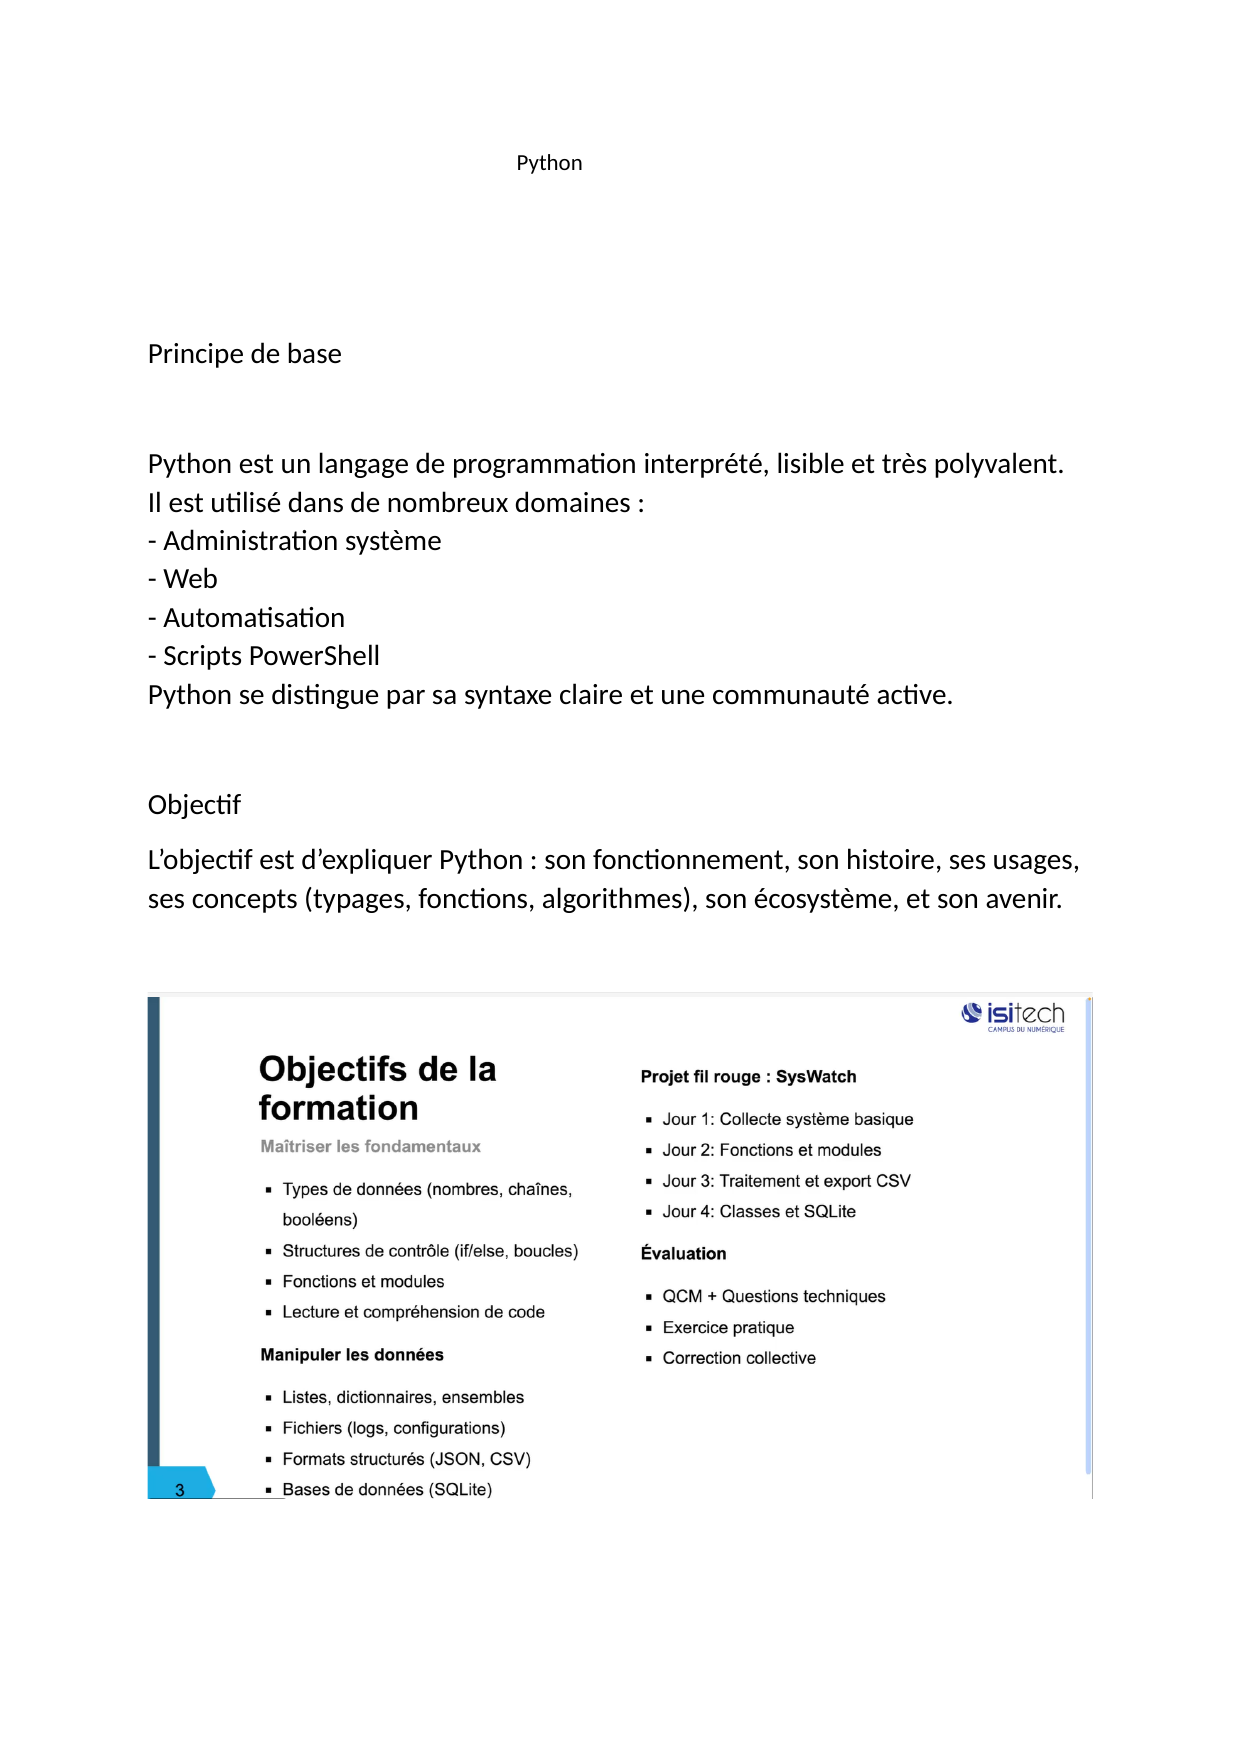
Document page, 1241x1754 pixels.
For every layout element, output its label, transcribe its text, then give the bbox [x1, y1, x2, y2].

picture [147, 990, 1093, 1499]
text Python est un langage de programmation interprété, lisible et très polyvalent. Il est utilisé dans de nombreux domaines : - Administration système - Web - Automatisation - Scripts PowerShell Python se distingue par sa syntaxe claire et une communauté active. [148, 445, 1093, 712]
text Python [443, 148, 1093, 176]
text L’objectif est d’expliquer Python : son fonctionnement, son histoire, ses usages, ses concepts (typages, fonctions, algorithmes), son écosystème, et son avenir. [148, 841, 1093, 915]
text Principe de base [148, 335, 1093, 371]
text Objectif [148, 786, 1093, 822]
